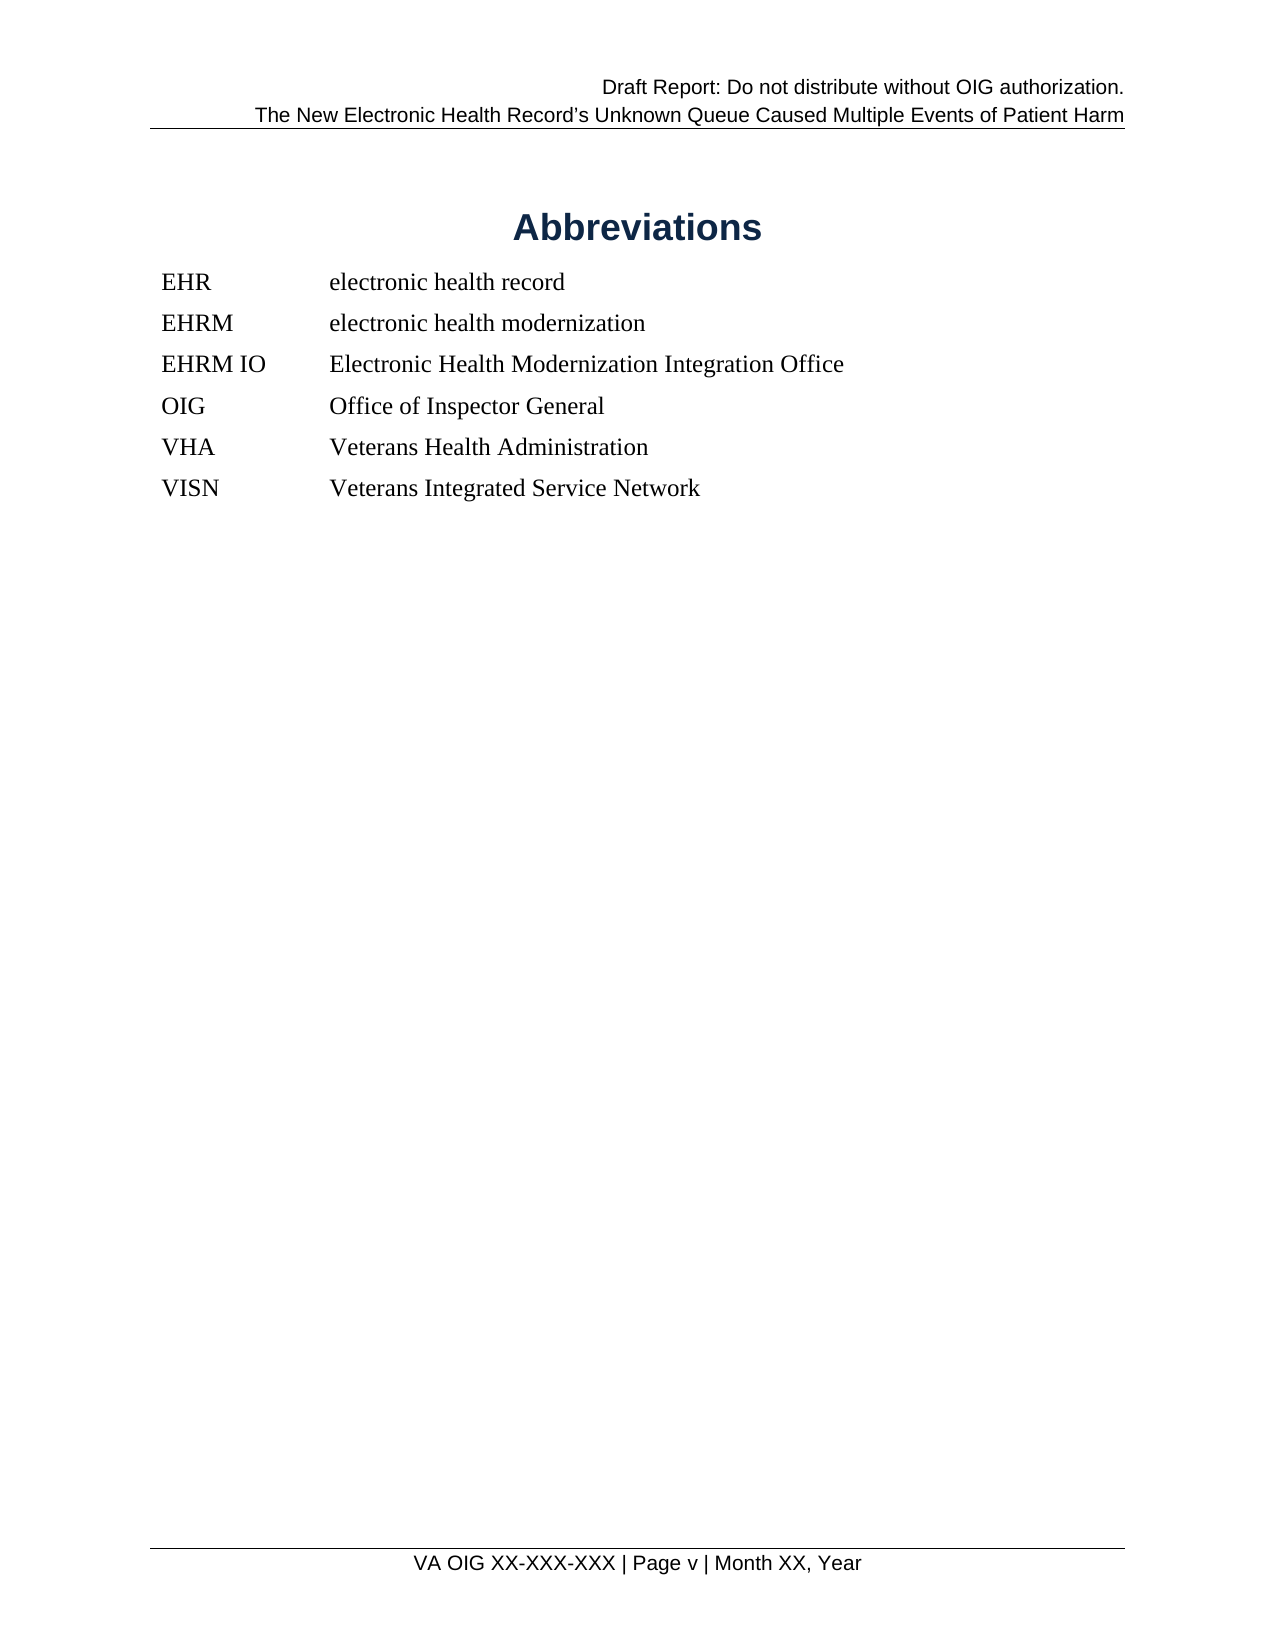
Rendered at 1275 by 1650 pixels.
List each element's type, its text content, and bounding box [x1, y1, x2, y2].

table_cell Veterans Integrated Service Network [318, 473, 1125, 514]
table_cell Electronic Health Modernization Integration Office [318, 350, 1125, 391]
table_cell VISN [150, 473, 318, 514]
table_header EHR [150, 267, 318, 308]
table_header electronic health record [318, 267, 1125, 308]
table_cell VHA [150, 432, 318, 473]
table_cell EHRM [150, 308, 318, 349]
table_cell Veterans Health Administration [318, 432, 1125, 473]
table_cell EHRM IO [150, 350, 318, 391]
table_cell OIG [150, 391, 318, 432]
table_cell electronic health modernization [318, 308, 1125, 349]
subtitle Abbreviations [150, 205, 1125, 248]
table_cell Office of Inspector General [318, 391, 1125, 432]
